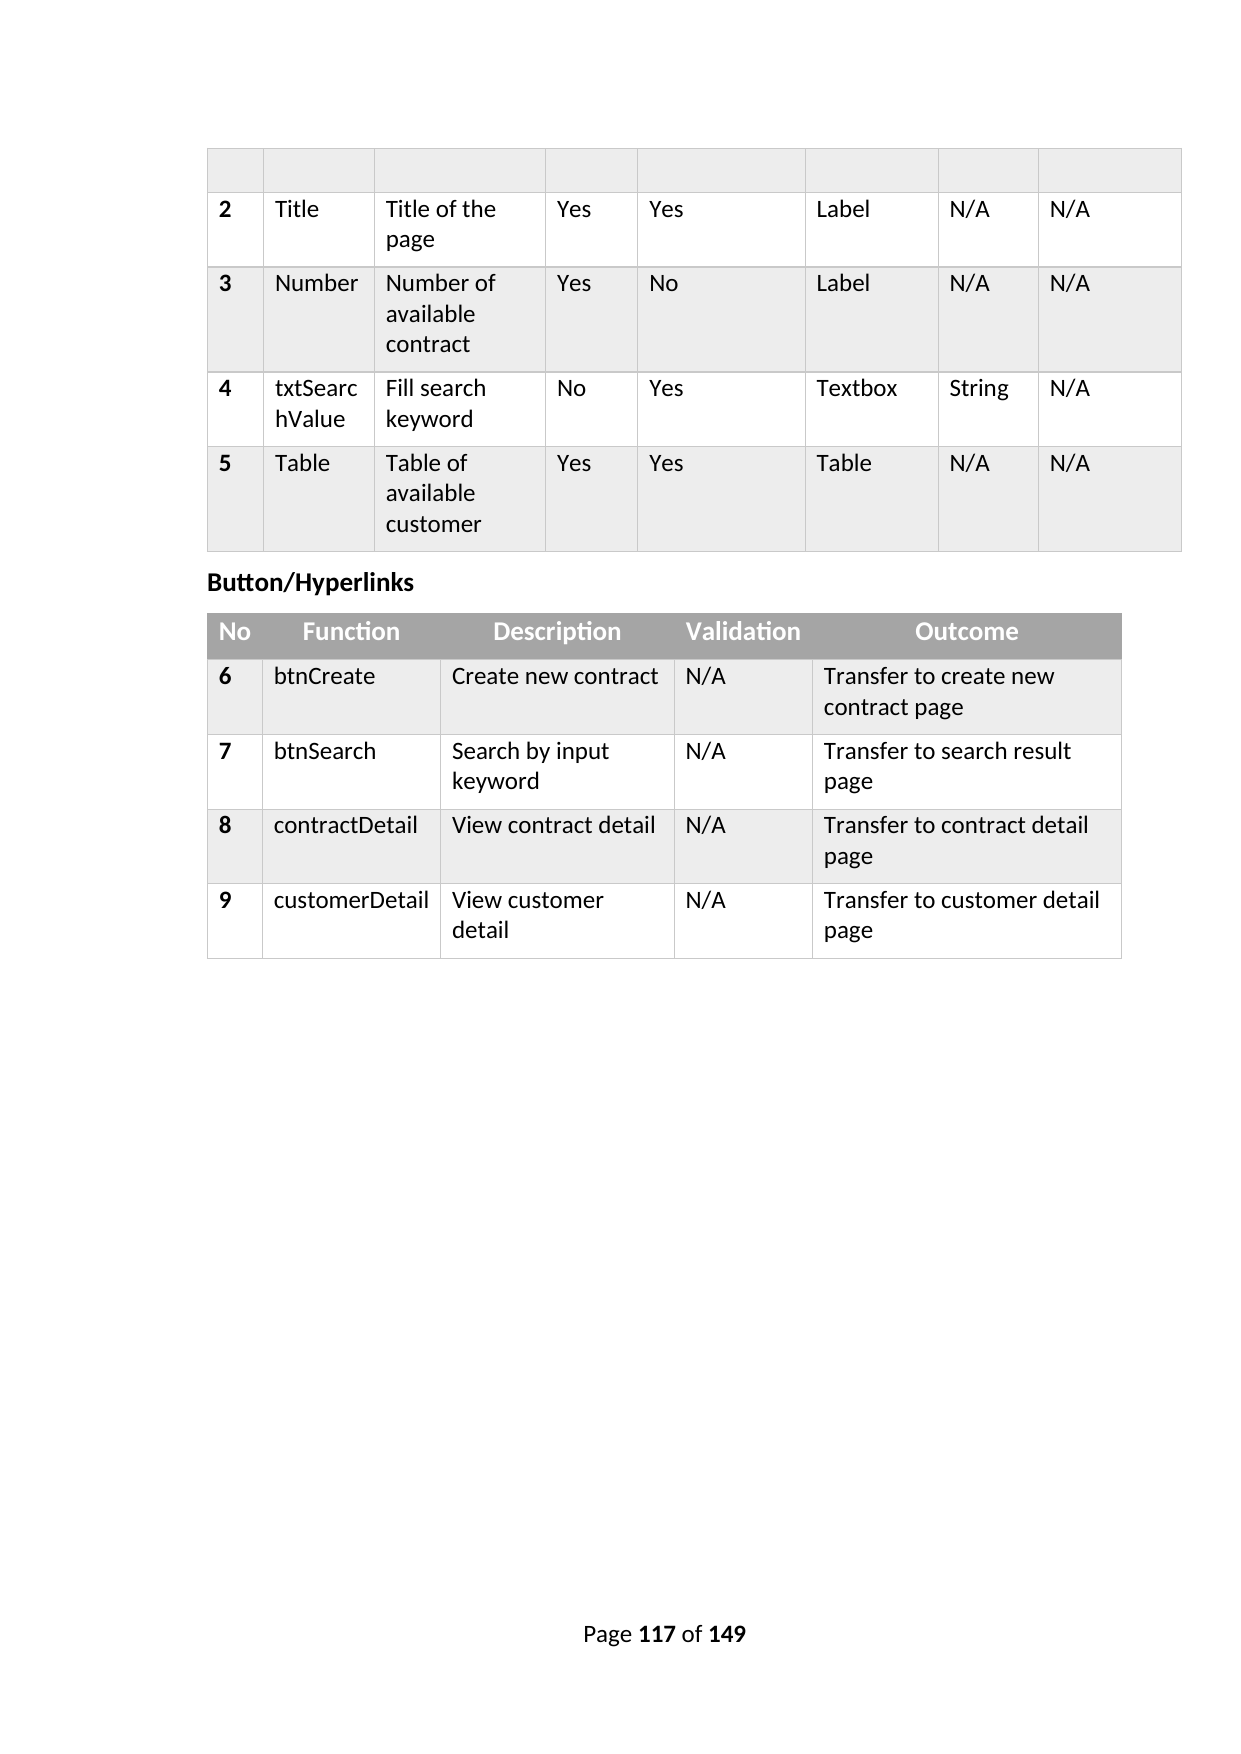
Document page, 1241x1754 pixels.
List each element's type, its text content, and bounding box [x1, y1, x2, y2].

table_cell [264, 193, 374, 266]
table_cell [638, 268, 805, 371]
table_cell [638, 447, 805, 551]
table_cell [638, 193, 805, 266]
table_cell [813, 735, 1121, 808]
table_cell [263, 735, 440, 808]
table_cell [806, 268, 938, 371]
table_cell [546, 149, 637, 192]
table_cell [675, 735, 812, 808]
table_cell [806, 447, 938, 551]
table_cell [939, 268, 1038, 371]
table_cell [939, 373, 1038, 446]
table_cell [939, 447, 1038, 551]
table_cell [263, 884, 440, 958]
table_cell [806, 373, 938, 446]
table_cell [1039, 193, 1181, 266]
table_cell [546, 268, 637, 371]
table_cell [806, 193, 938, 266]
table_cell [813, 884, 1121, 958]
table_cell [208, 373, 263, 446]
text Button/Hyperlinks [207, 565, 1122, 598]
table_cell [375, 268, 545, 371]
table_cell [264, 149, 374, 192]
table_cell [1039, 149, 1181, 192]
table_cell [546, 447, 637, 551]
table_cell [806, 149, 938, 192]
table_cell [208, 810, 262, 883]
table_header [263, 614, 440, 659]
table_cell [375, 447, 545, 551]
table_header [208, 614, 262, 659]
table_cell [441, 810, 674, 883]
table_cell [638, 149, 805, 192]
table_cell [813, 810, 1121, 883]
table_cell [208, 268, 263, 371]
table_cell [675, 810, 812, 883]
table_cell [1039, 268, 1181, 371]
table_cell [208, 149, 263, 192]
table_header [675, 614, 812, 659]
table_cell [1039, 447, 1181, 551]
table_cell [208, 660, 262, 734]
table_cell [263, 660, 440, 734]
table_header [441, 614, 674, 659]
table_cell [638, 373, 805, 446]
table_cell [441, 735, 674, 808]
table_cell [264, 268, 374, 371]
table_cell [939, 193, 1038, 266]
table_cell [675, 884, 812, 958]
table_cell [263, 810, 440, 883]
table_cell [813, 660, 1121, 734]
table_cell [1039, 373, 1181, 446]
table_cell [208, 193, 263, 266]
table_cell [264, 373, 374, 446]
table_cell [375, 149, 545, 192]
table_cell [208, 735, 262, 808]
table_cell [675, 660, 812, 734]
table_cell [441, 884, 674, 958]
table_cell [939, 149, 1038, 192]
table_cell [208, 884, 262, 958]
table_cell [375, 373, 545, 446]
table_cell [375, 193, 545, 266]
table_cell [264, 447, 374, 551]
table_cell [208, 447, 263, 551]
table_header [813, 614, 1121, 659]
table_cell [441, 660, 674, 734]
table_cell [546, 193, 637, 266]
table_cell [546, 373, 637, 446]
